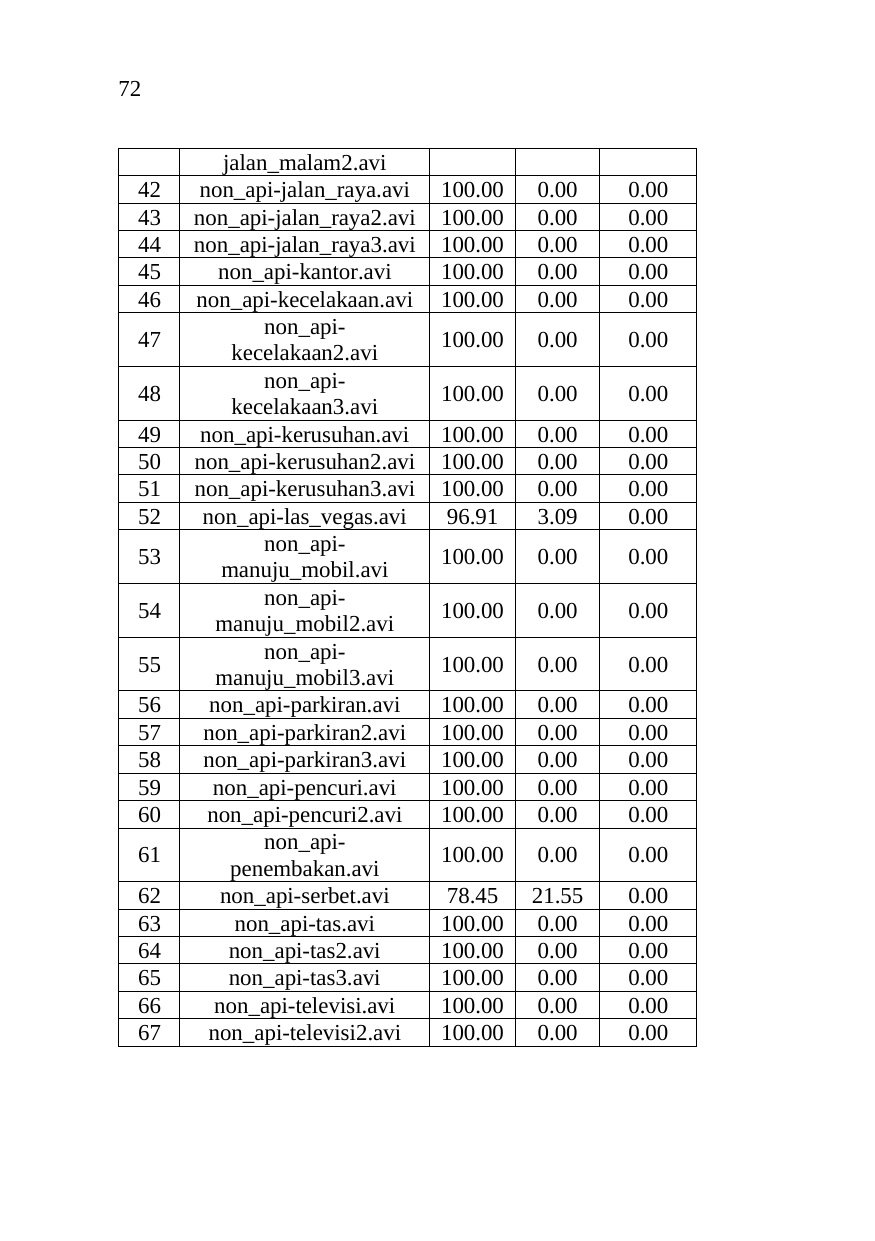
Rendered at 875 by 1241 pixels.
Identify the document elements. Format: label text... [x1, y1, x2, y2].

table_cell 0.00 [600, 584, 696, 637]
table_cell non_api-televisi2.avi [180, 1019, 429, 1046]
table_cell 0.00 [516, 313, 599, 366]
table_cell 0.00 [600, 530, 696, 583]
table_cell 100.00 [430, 1019, 515, 1046]
table_cell 53 [119, 530, 179, 583]
table_cell 100.00 [430, 176, 515, 202]
table_cell non_api-manuju_mobil.avi [180, 530, 429, 583]
table_cell 0.00 [516, 367, 599, 419]
table_cell 0.00 [600, 313, 696, 366]
table_cell non_api-kecelakaan.avi [180, 286, 429, 312]
table_cell 100.00 [430, 691, 515, 718]
table_cell 100.00 [430, 313, 515, 366]
table_cell non_api-tas2.avi [180, 937, 429, 963]
table_cell 42 [119, 176, 179, 202]
table_cell 51 [119, 475, 179, 502]
table_cell 100.00 [430, 231, 515, 257]
table_cell 47 [119, 313, 179, 366]
table_cell 96.91 [430, 503, 515, 529]
table_cell 0.00 [516, 1019, 599, 1046]
table_cell 100.00 [430, 829, 515, 881]
table_cell 64 [119, 937, 179, 963]
table_cell 100.00 [430, 149, 515, 175]
table_cell 0.00 [600, 801, 696, 827]
table_cell 0.00 [516, 448, 599, 474]
table_cell 0.00 [600, 231, 696, 257]
table_cell 0.00 [600, 204, 696, 230]
table_cell 0.00 [600, 176, 696, 202]
table_cell non_api-jalan_raya2.avi [180, 204, 429, 230]
table_cell non_api-tas3.avi [180, 964, 429, 991]
table_cell non_api-kerusuhan.avi [180, 421, 429, 447]
table_cell 66 [119, 992, 179, 1018]
table_cell 0.00 [516, 910, 599, 936]
table_cell 63 [119, 910, 179, 936]
table_cell 0.00 [516, 176, 599, 202]
table_cell 60 [119, 801, 179, 827]
table_cell 100.00 [430, 258, 515, 285]
table_cell 0.00 [600, 937, 696, 963]
table_cell 100.00 [430, 746, 515, 773]
table_cell 0.00 [516, 231, 599, 257]
table_cell 52 [119, 503, 179, 529]
table_cell non_api-kantor.avi [180, 258, 429, 285]
table_cell non_api-manuju_mobil2.avi [180, 584, 429, 637]
table_cell 57 [119, 719, 179, 745]
table_cell 0.00 [516, 421, 599, 447]
table_cell 78.45 [430, 882, 515, 908]
table_cell 0.00 [600, 691, 696, 718]
table_cell 0.00 [516, 204, 599, 230]
table_cell 55 [119, 638, 179, 690]
table_cell 0.00 [600, 746, 696, 773]
table_cell 45 [119, 258, 179, 285]
table_cell 100.00 [430, 475, 515, 502]
table_cell 43 [119, 204, 179, 230]
table_cell 100.00 [430, 964, 515, 991]
table_cell 0.00 [516, 149, 599, 175]
table_cell 100.00 [430, 204, 515, 230]
table_cell non_api-kerusuhan3.avi [180, 475, 429, 502]
table_cell 100.00 [430, 801, 515, 827]
table_cell 41 [119, 149, 179, 175]
table_cell non_api-serbet.avi [180, 882, 429, 908]
table_cell non_api-tas.avi [180, 910, 429, 936]
table_cell 100.00 [430, 448, 515, 474]
table_cell 0.00 [600, 448, 696, 474]
table_cell non_api-kecelakaan2.avi [180, 313, 429, 366]
table_cell 100.00 [430, 638, 515, 690]
table_cell non_api-kerusuhan2.avi [180, 448, 429, 474]
table_cell 0.00 [600, 421, 696, 447]
table_cell non_api-parkiran2.avi [180, 719, 429, 745]
table_cell 0.00 [516, 801, 599, 827]
table_cell non_api-penembakan.avi [180, 829, 429, 881]
table_cell non_api-televisi.avi [180, 992, 429, 1018]
table_cell 0.00 [516, 964, 599, 991]
table_cell 0.00 [600, 774, 696, 800]
table_cell 100.00 [430, 286, 515, 312]
table_cell 0.00 [516, 258, 599, 285]
table_cell non_api-parkiran.avi [180, 691, 429, 718]
table_cell 100.00 [430, 584, 515, 637]
table_cell 0.00 [600, 475, 696, 502]
table_cell 0.00 [516, 774, 599, 800]
table_cell 0.00 [600, 719, 696, 745]
table_cell non_api-manuju_mobil3.avi [180, 638, 429, 690]
table_cell 0.00 [600, 367, 696, 419]
table_cell 3.09 [516, 503, 599, 529]
table_cell 100.00 [430, 719, 515, 745]
table_cell 100.00 [430, 992, 515, 1018]
table_cell 54 [119, 584, 179, 637]
table_cell 100.00 [430, 530, 515, 583]
table_cell 56 [119, 691, 179, 718]
table_cell 67 [119, 1019, 179, 1046]
table_cell 0.00 [516, 691, 599, 718]
table_cell 100.00 [430, 937, 515, 963]
table_cell 61 [119, 829, 179, 881]
table_cell 0.00 [516, 829, 599, 881]
table_cell 0.00 [516, 530, 599, 583]
table_cell 0.00 [600, 882, 696, 908]
table_cell 0.00 [600, 964, 696, 991]
table_cell 0.00 [516, 584, 599, 637]
table_cell non_api-jalan_raya3.avi [180, 231, 429, 257]
table_cell 0.00 [600, 149, 696, 175]
table_cell 0.00 [600, 1019, 696, 1046]
table_cell 0.00 [516, 746, 599, 773]
table_cell non_api-pencuri2.avi [180, 801, 429, 827]
table_cell non_api-jalan_raya.avi [180, 176, 429, 202]
table_cell 0.00 [516, 475, 599, 502]
table_cell 50 [119, 448, 179, 474]
table_cell 0.00 [516, 286, 599, 312]
table_cell 65 [119, 964, 179, 991]
table_cell 48 [119, 367, 179, 419]
table_cell 0.00 [600, 992, 696, 1018]
table_cell 0.00 [516, 992, 599, 1018]
table_cell 59 [119, 774, 179, 800]
table_cell 0.00 [600, 638, 696, 690]
table_cell 0.00 [516, 638, 599, 690]
table_cell 0.00 [600, 503, 696, 529]
table_cell 100.00 [430, 774, 515, 800]
table_cell non_api-jalan_malam2.avi [180, 149, 429, 175]
table_cell 62 [119, 882, 179, 908]
table_cell non_api-parkiran3.avi [180, 746, 429, 773]
table_cell 49 [119, 421, 179, 447]
table_cell 21.55 [516, 882, 599, 908]
table_cell 0.00 [600, 829, 696, 881]
table_cell 58 [119, 746, 179, 773]
table_cell non_api-las_vegas.avi [180, 503, 429, 529]
table_cell non_api-pencuri.avi [180, 774, 429, 800]
table_cell 100.00 [430, 367, 515, 419]
table_cell 0.00 [600, 258, 696, 285]
table_cell non_api-kecelakaan3.avi [180, 367, 429, 419]
table_cell 0.00 [516, 937, 599, 963]
table_cell 44 [119, 231, 179, 257]
table_cell 100.00 [430, 421, 515, 447]
table_cell 0.00 [516, 719, 599, 745]
table_cell 46 [119, 286, 179, 312]
table_cell 0.00 [600, 910, 696, 936]
table_cell 100.00 [430, 910, 515, 936]
table_cell 0.00 [600, 286, 696, 312]
